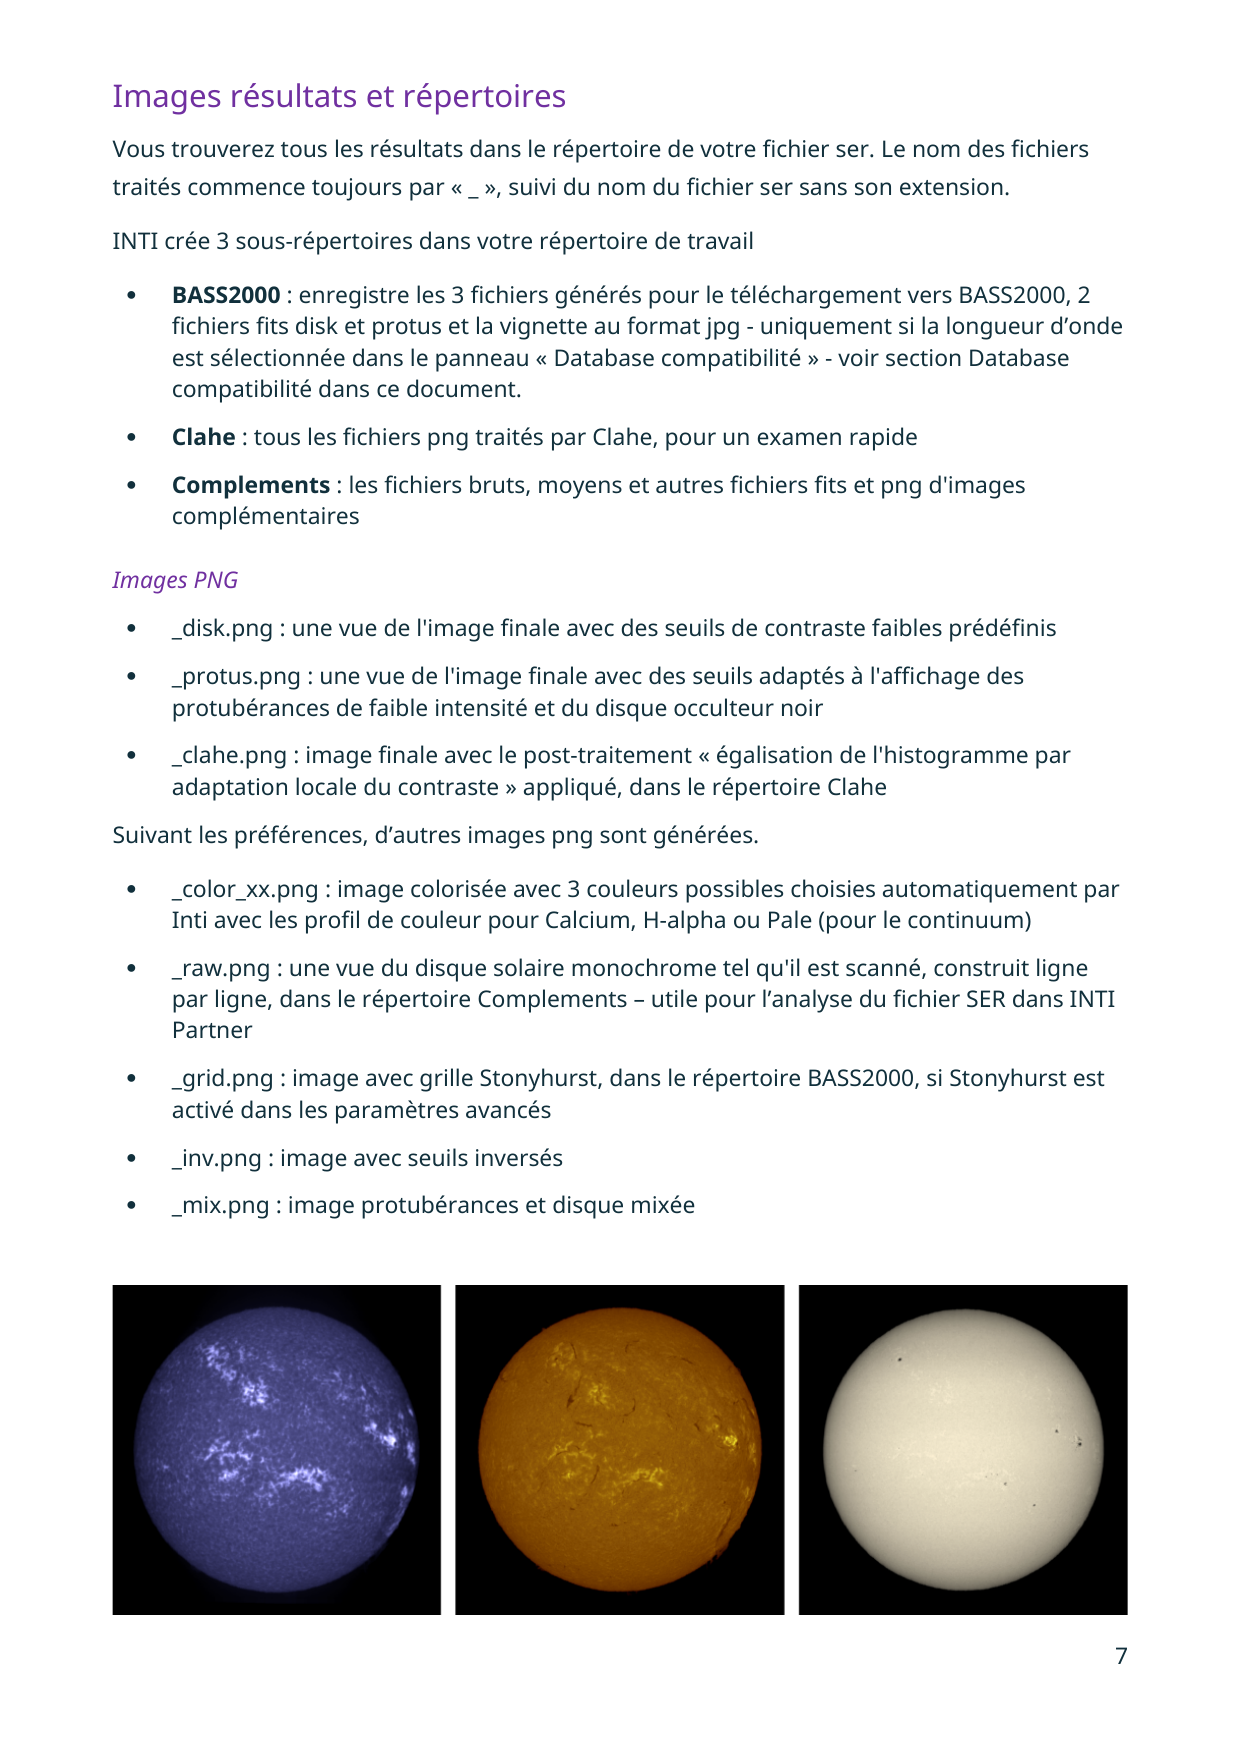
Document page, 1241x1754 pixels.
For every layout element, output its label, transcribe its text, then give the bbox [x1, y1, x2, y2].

subtitle Images résultats et répertoires [112, 74, 1128, 116]
list _grid.png : image avec grille Stonyhurst, dans le répertoire BASS2000, si Stonyhurst est activé dans les paramètres avancés [127, 1062, 1128, 1125]
list _disk.png : une vue de l'image finale avec des seuils de contraste faibles prédéfinis [127, 612, 1128, 643]
subtitle Images PNG [112, 564, 1128, 596]
list Clahe : tous les fichiers png traités par Clahe, pour un examen rapide [127, 421, 1128, 452]
text Vous trouverez tous les résultats dans le répertoire de votre fichier ser. Le nom des fichiers traités commence toujours par « _ », suivi du nom du fichier ser sans son extension. [112, 133, 1128, 202]
list BASS2000 : enregistre les 3 fichiers générés pour le téléchargement vers BASS2000, 2 fichiers fits disk et protus et la vignette au format jpg - uniquement si la longueur d’onde est sélectionnée dans le panneau « Database compatibilité » - voir section Database compatibilité dans ce document. [127, 279, 1128, 404]
text Suivant les préférences, d’autres images png sont générées. [112, 818, 1128, 850]
picture [112, 1285, 1128, 1615]
list _raw.png : une vue du disque solaire monochrome tel qu'il est scanné, construit ligne par ligne, dans le répertoire Complements – utile pour l’analyse du fichier SER dans INTI Partner [127, 952, 1128, 1046]
list _inv.png : image avec seuils inversés [127, 1141, 1128, 1173]
list _mix.png : image protubérances et disque mixée [127, 1189, 1128, 1221]
list _protus.png : une vue de l'image finale avec des seuils adaptés à l'affichage des protubérances de faible intensité et du disque occulteur noir [127, 660, 1128, 723]
list _color_xx.png : image colorisée avec 3 couleurs possibles choisies automatiquement par Inti avec les profil de couleur pour Calcium, H-alpha ou Pale (pour le continuum) [127, 873, 1128, 935]
text INTI crée 3 sous-répertoires dans votre répertoire de travail [112, 225, 1128, 256]
list Complements : les fichiers bruts, moyens et autres fichiers fits et png d'images complémentaires [127, 468, 1128, 531]
list _clahe.png : image finale avec le post-traitement « égalisation de l'histogramme par adaptation locale du contraste » appliqué, dans le répertoire Clahe [127, 739, 1128, 802]
